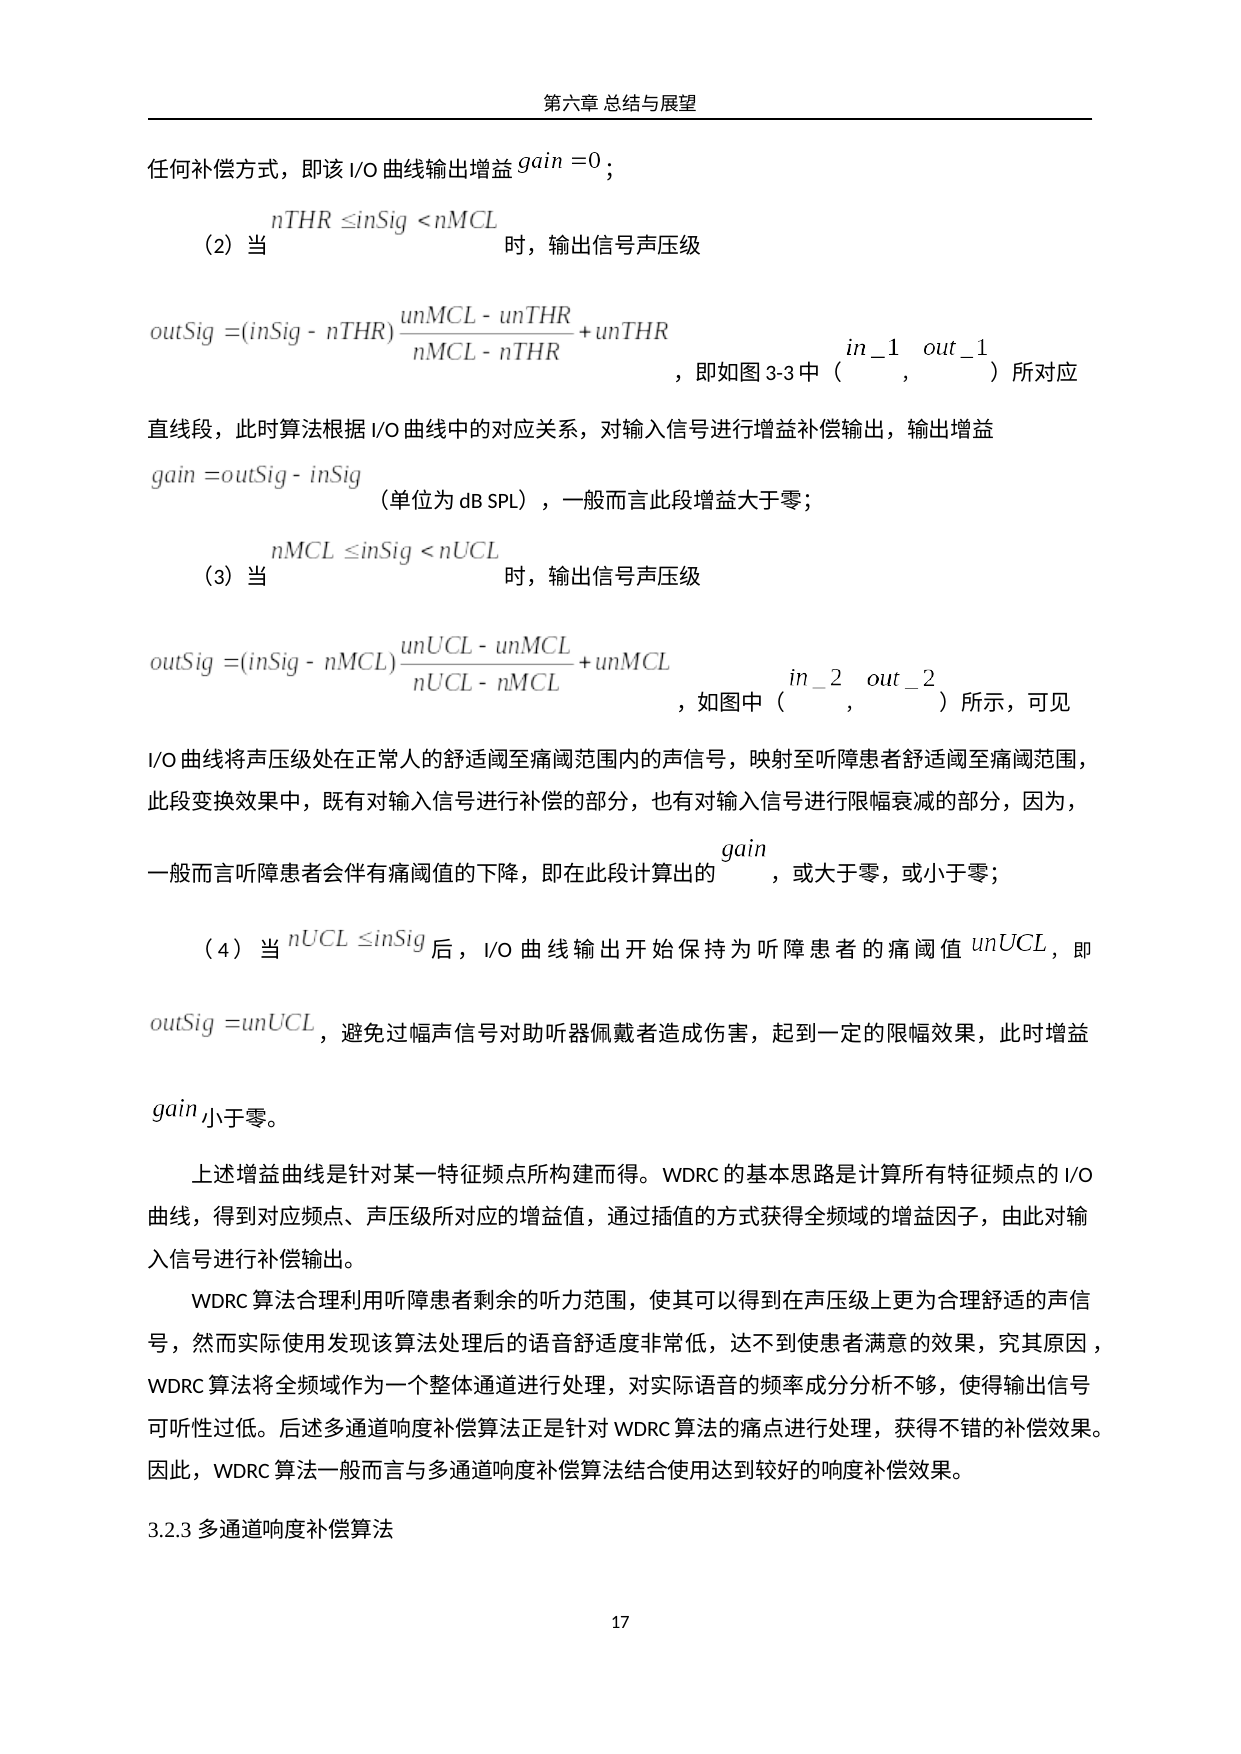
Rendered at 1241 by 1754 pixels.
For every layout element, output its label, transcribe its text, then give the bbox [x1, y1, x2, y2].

text （4）当后，I/O曲线输出开始保持为听障患者的痛阈值，即，避免过幅声信号对助听器佩戴者造成伤害，起到一定的限幅效果，此时增益小于零。 [148, 910, 1092, 1148]
text 上述增益曲线是针对某一特征频点所构建而得。WDRC的基本思路是计算所有特征频点的I/O曲线，得到对应频点、声压级所对应的增益值，通过插值的方式获得全频域的增益因子，由此对输入信号进行补偿输出。 [148, 1156, 1092, 1274]
text WDRC算法合理利用听障患者剩余的听力范围，使其可以得到在声压级上更为合理舒适的声信号，然而实际使用发现该算法处理后的语音舒适度非常低，达不到使患者满意的效果，究其原因，WDRC算法将全频域作为一个整体通道进行处理，对实际语音的频率成分分析不够，使得输出信号可听性过低。后述多通道响度补偿算法正是针对WDRC算法的痛点进行处理，获得不错的补偿效果。因此，WDRC算法一般而言与多通道响度补偿算法结合使用达到较好的响度补偿效果。 [148, 1282, 1092, 1486]
text （3）当时，输出信号声压级，如图中（，）所示，可见I/O曲线将声压级处在正常人的舒适阈至痛阈范围内的声信号，映射至听障患者舒适阈至痛阈范围，此段变换效果中，既有对输入信号进行补偿的部分，也有对输入信号进行限幅衰减的部分，因为，一般而言听障患者会伴有痛阈值的下降，即在此段计算出的，或大于零，或小于零； [148, 537, 1092, 902]
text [148, 131, 1092, 199]
text 3.2.3 多通道响度补偿算法 [148, 1511, 1092, 1545]
text （2）当时，输出信号声压级，即如图3-3中（，）所对应直线段，此时算法根据I/O曲线中的对应关系，对输入信号进行增益补偿输出，输出增益（单位为dB SPL），一般而言此段增益大于零； [148, 207, 1092, 529]
